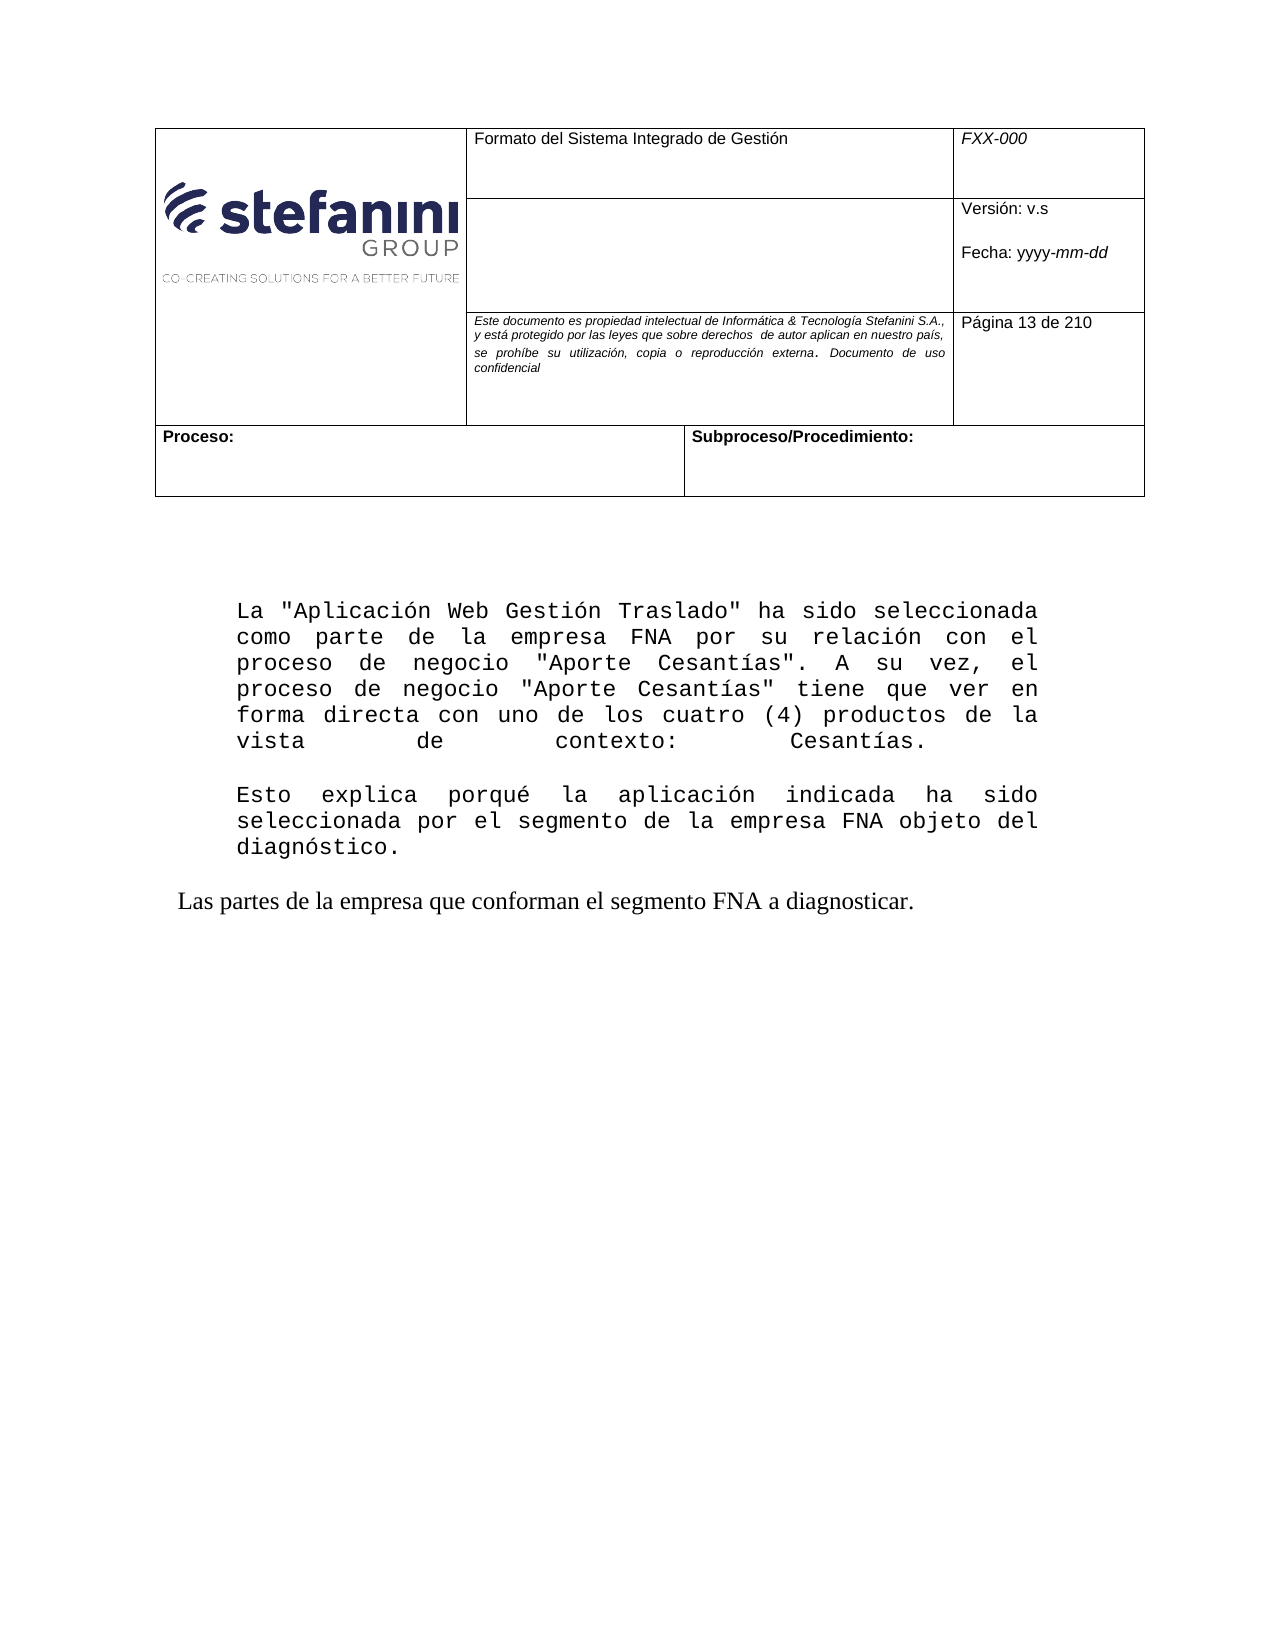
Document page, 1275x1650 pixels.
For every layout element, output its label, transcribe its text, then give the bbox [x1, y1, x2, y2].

text La "Aplicación Web Gestión Traslado" ha sido seleccionada como parte de la empresa FNA por su relación con el proceso de negocio "Aporte Cesantías". A su vez, el proceso de negocio "Aporte Cesantías" tiene que ver en forma directa con uno de los cuatro (4) productos de la vista de contexto: Cesantías. Esto explica porqué la aplicación indicada ha sido seleccionada por el segmento de la empresa FNA objeto del diagnóstico. [236, 599, 1039, 861]
picture [162, 182, 460, 286]
text Las partes de la empresa que conforman el segmento FNA a diagnosticar. [177, 886, 1098, 915]
